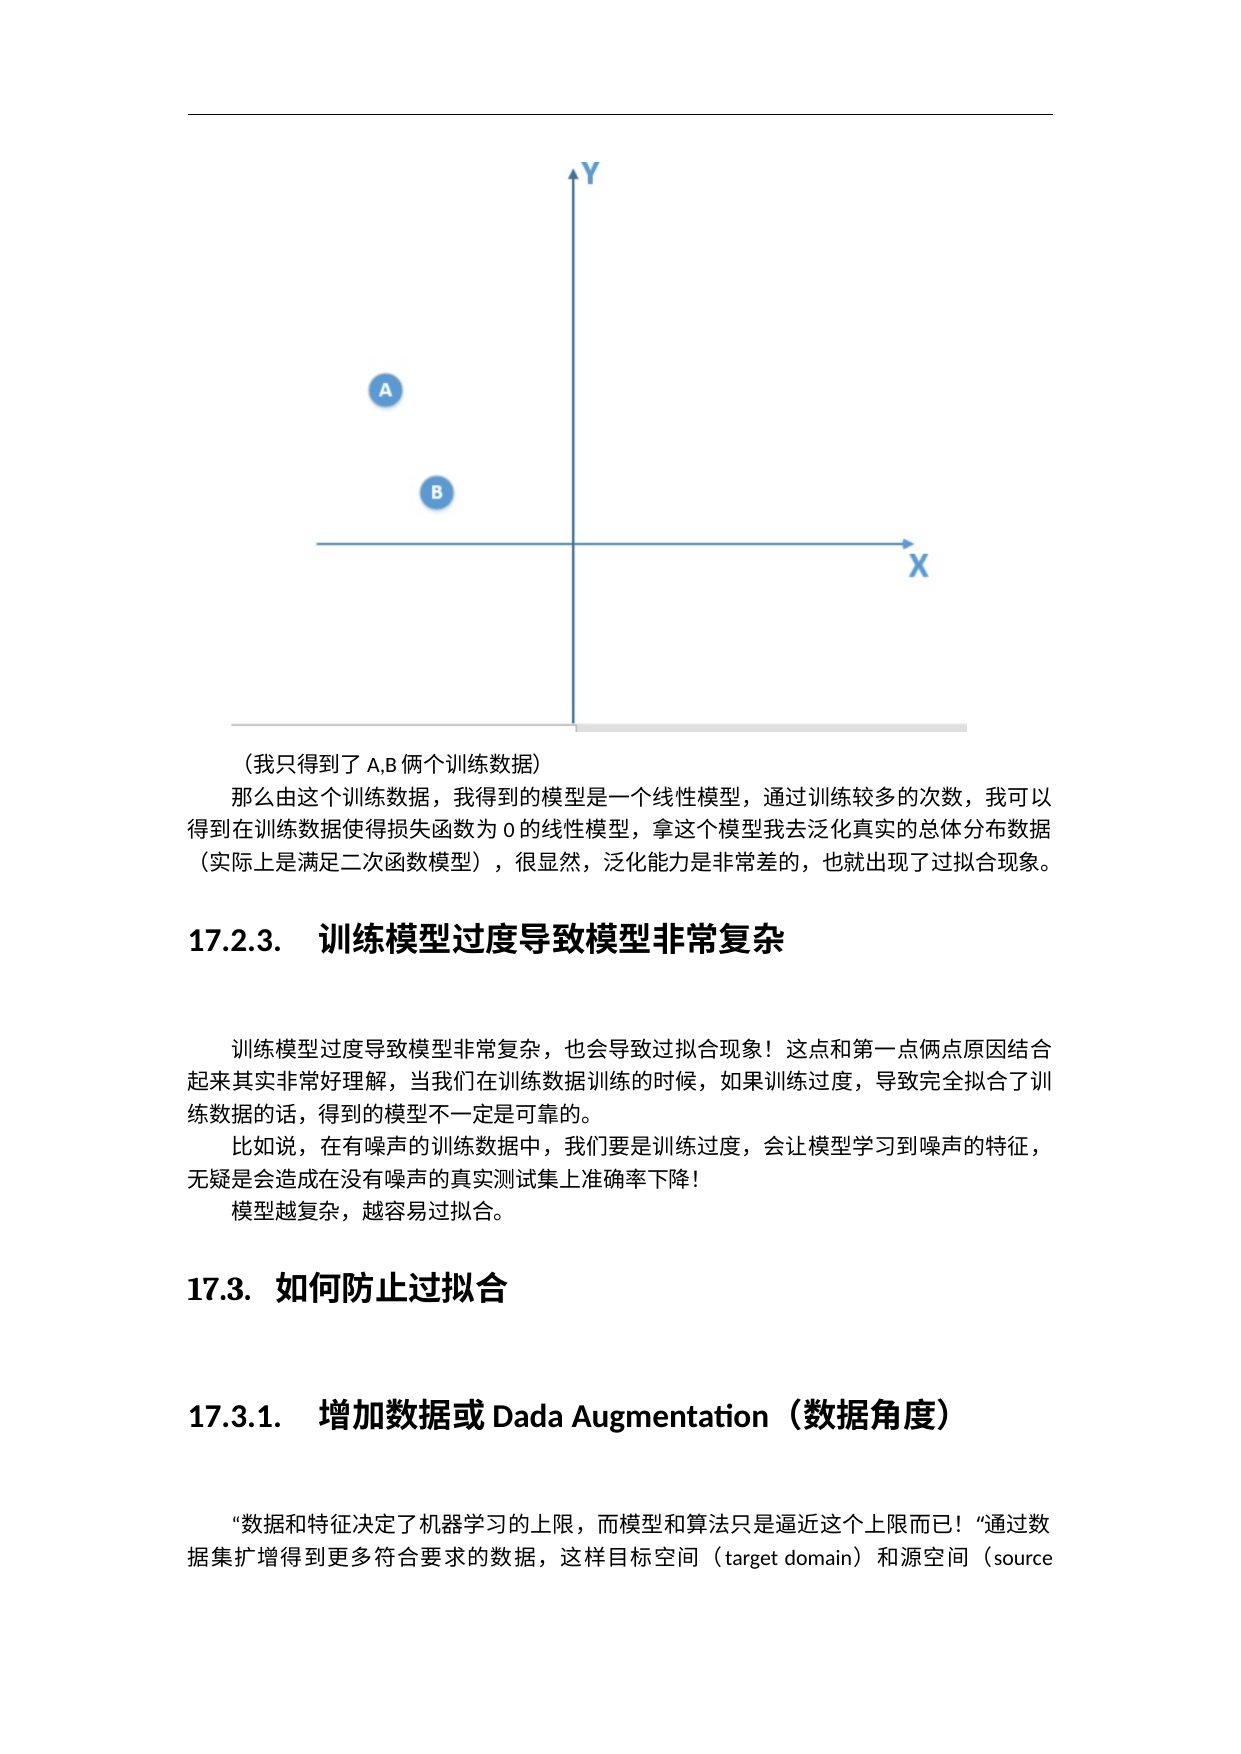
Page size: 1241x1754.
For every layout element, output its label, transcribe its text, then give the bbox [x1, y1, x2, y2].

picture [231, 162, 967, 732]
text 训练模型过度导致模型非常复杂，也会导致过拟合现象！这点和第一点俩点原因结合起来其实非常好理解，当我们在训练数据训练的时候，如果训练过度，导致完全拟合了训练数据的话，得到的模型不一定是可靠的。 [187, 1031, 1053, 1129]
subtitle 如何防止过拟合 [187, 1253, 1053, 1318]
text 模型越复杂，越容易过拟合。 [187, 1194, 1053, 1226]
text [187, 1508, 1053, 1573]
text （我只得到了A,B俩个训练数据） [187, 747, 1053, 779]
text 比如说，在有噪声的训练数据中，我们要是训练过度，会让模型学习到噪声的特征，无疑是会造成在没有噪声的真实测试集上准确率下降！ [187, 1129, 1053, 1194]
subtitle 训练模型过度导致模型非常复杂 [187, 904, 1053, 969]
text 那么由这个训练数据，我得到的模型是一个线性模型，通过训练较多的次数，我可以得到在训练数据使得损失函数为0的线性模型，拿这个模型我去泛化真实的总体分布数据（实际上是满足二次函数模型），很显然，泛化能力是非常差的，也就出现了过拟合现象。 [187, 779, 1053, 877]
subtitle 增加数据或Dada Augmentation（数据角度） [187, 1381, 1053, 1446]
